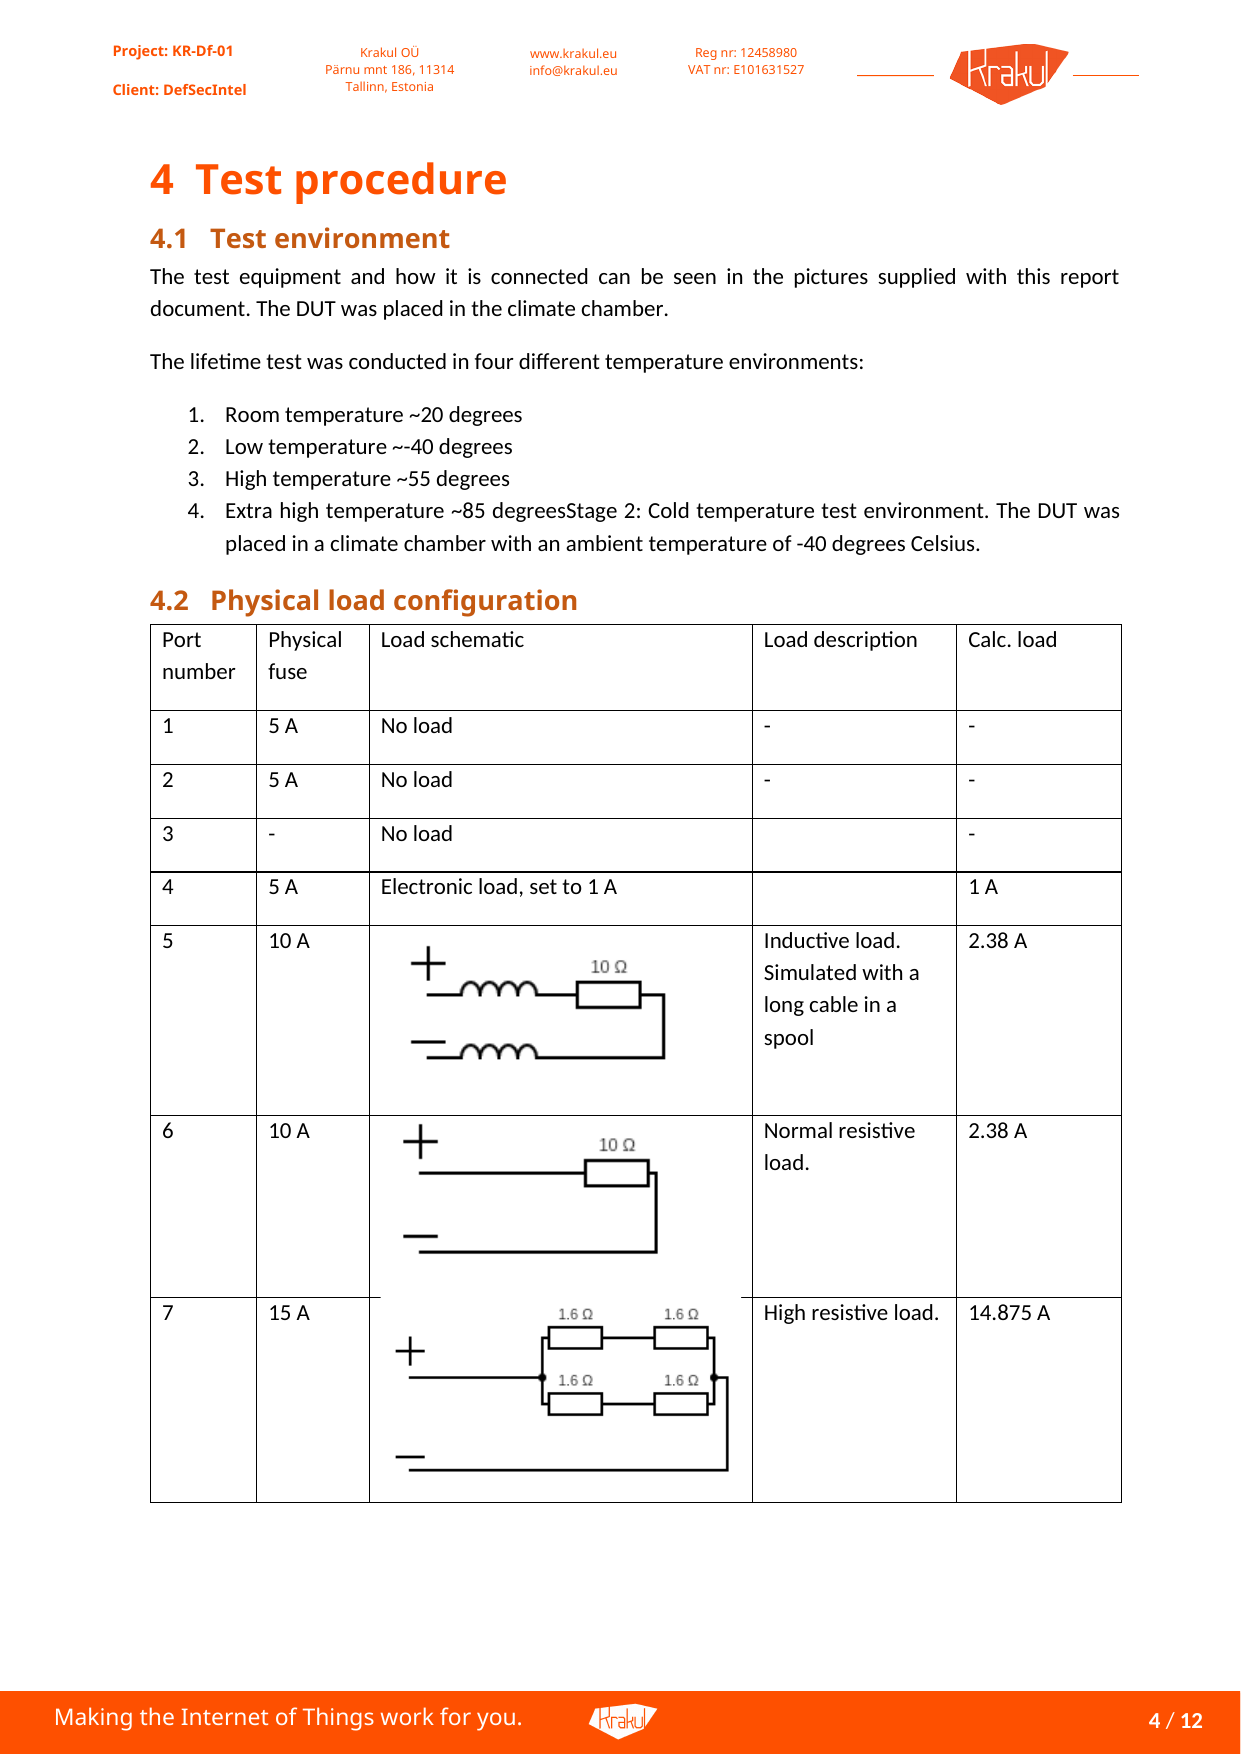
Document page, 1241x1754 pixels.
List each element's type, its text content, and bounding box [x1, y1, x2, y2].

text The test equipment and how it is connected can be seen in the pictures supplied with this report document. The DUT was placed in the climate chamber. [150, 262, 1122, 322]
table_cell 14.875 A [957, 1298, 1121, 1502]
table_header Physical fuse [257, 625, 369, 710]
list Room temperature ~20 degrees [187, 400, 1122, 428]
table_cell 1 A [957, 873, 1121, 925]
table_cell [753, 873, 956, 925]
table_cell 5 A [257, 711, 369, 764]
table_header Load description [753, 625, 956, 710]
table_cell Inductive load. Simulated with a long cable in a spool [753, 926, 956, 1115]
table_cell 6 [151, 1116, 256, 1297]
list Extra high temperature ~85 degreesStage 2: Cold temperature test environment. The DUT was placed in a climate chamber with an ambient temperature of -40 degrees Celsius. [187, 497, 1122, 557]
table_cell 7 [151, 1298, 256, 1502]
table_cell High resistive load. [753, 1298, 956, 1502]
table_cell [370, 926, 752, 1115]
table_cell 2.38 A [957, 926, 1121, 1115]
table_cell 10 A [257, 1116, 369, 1297]
table_cell - [957, 819, 1121, 871]
table_cell [370, 1116, 752, 1297]
table_cell [370, 1298, 752, 1502]
picture [380, 926, 689, 1091]
table_cell 1 [151, 711, 256, 764]
table_cell No load [370, 765, 752, 818]
table_cell 5 A [257, 765, 369, 818]
table_cell 2 [151, 765, 256, 818]
table_cell [753, 819, 956, 871]
table_cell 4 [151, 873, 256, 925]
picture [380, 1116, 669, 1273]
table_cell - [257, 819, 369, 871]
picture [567, 1699, 679, 1744]
table_cell 15 A [257, 1298, 369, 1502]
table_cell No load [370, 819, 752, 871]
table_cell - [753, 765, 956, 818]
table_cell 10 A [257, 926, 369, 1115]
table_cell 2.38 A [957, 1116, 1121, 1297]
subtitle Test environment [150, 219, 1122, 256]
table_header Calc. load [957, 625, 1121, 710]
table_header Load schematic [370, 625, 752, 710]
table_cell 3 [151, 819, 256, 871]
text The lifetime test was conducted in four different temperature environments: [150, 347, 1122, 375]
table_cell 5 A [257, 873, 369, 925]
subtitle Physical load configuration [150, 582, 1122, 619]
list Low temperature ~-40 degrees [187, 432, 1122, 460]
list High temperature ~55 degrees [187, 464, 1122, 492]
table_cell No load [370, 711, 752, 764]
table_cell 5 [151, 926, 256, 1115]
table_cell - [957, 711, 1121, 764]
table_cell Electronic load, set to 1 A [370, 873, 752, 925]
table_cell - [753, 711, 956, 764]
picture [380, 1297, 742, 1477]
subtitle Test procedure [150, 150, 1122, 207]
picture [949, 44, 1069, 105]
table_header Port number [151, 625, 256, 710]
table_cell Normal resistive load. [753, 1116, 956, 1297]
table_cell - [957, 765, 1121, 818]
